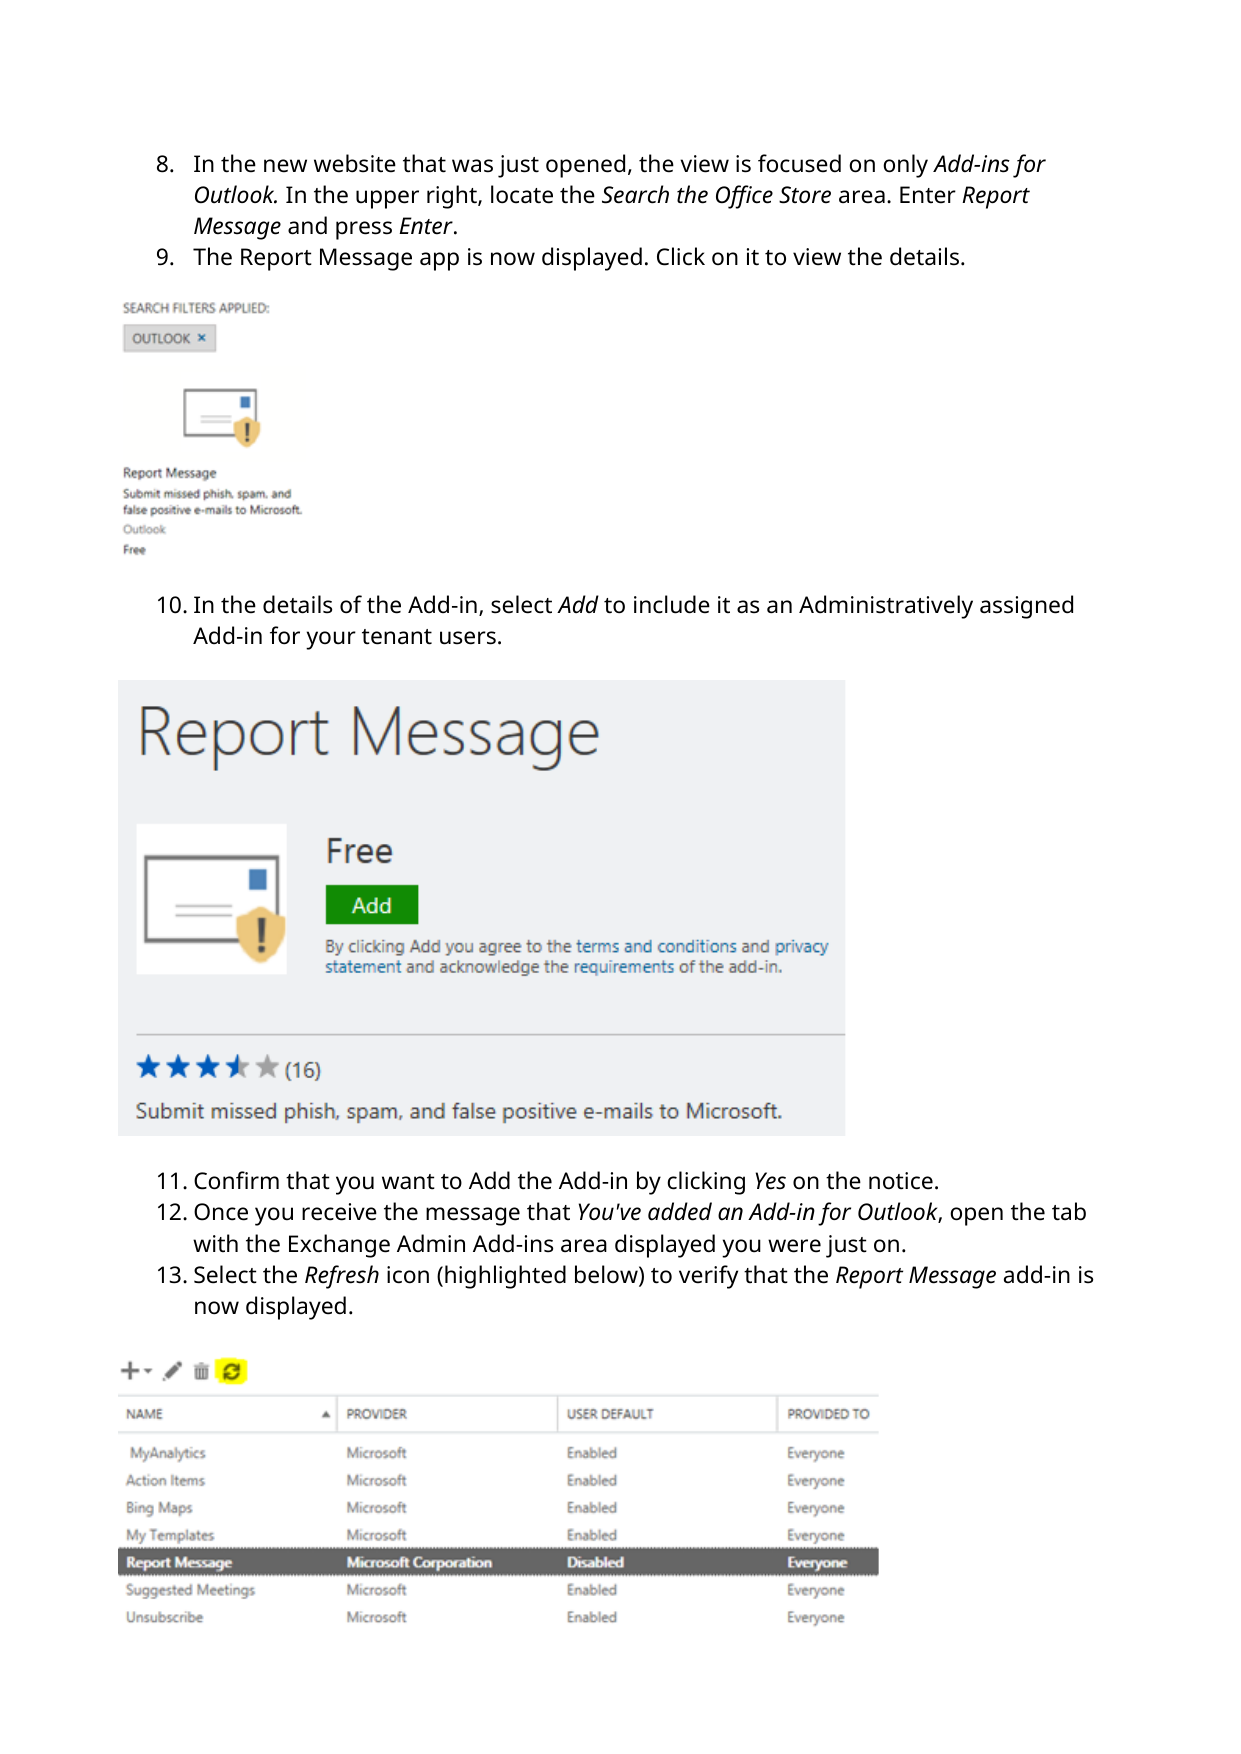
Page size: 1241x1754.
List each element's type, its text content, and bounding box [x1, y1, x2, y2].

list In the details of the Add-in, select Add to include it as an Administratively assigned Add-in for your tenant users. [156, 589, 1122, 652]
list Once you receive the message that You've added an Add-in for Outlook, open the tab with the Exchange Admin Add-ins area displayed you were just on. [156, 1196, 1122, 1259]
list Confirm that you want to Add the Add-in by clicking Yes on the notice. [156, 1165, 1122, 1196]
picture [118, 680, 846, 1136]
picture [118, 301, 307, 560]
list In the new website that was just opened, the view is focused on only Add-ins for Outlook. In the upper right, locate the Search the Office Store area. Enter Report Message and press Enter. [156, 148, 1122, 241]
picture [118, 1350, 879, 1632]
list The Report Message app is now displayed. Click on it to view the details. [156, 241, 1122, 273]
list Select the Refresh icon (highlighted below) to verify that the Report Message add-in is now displayed. [156, 1259, 1122, 1321]
